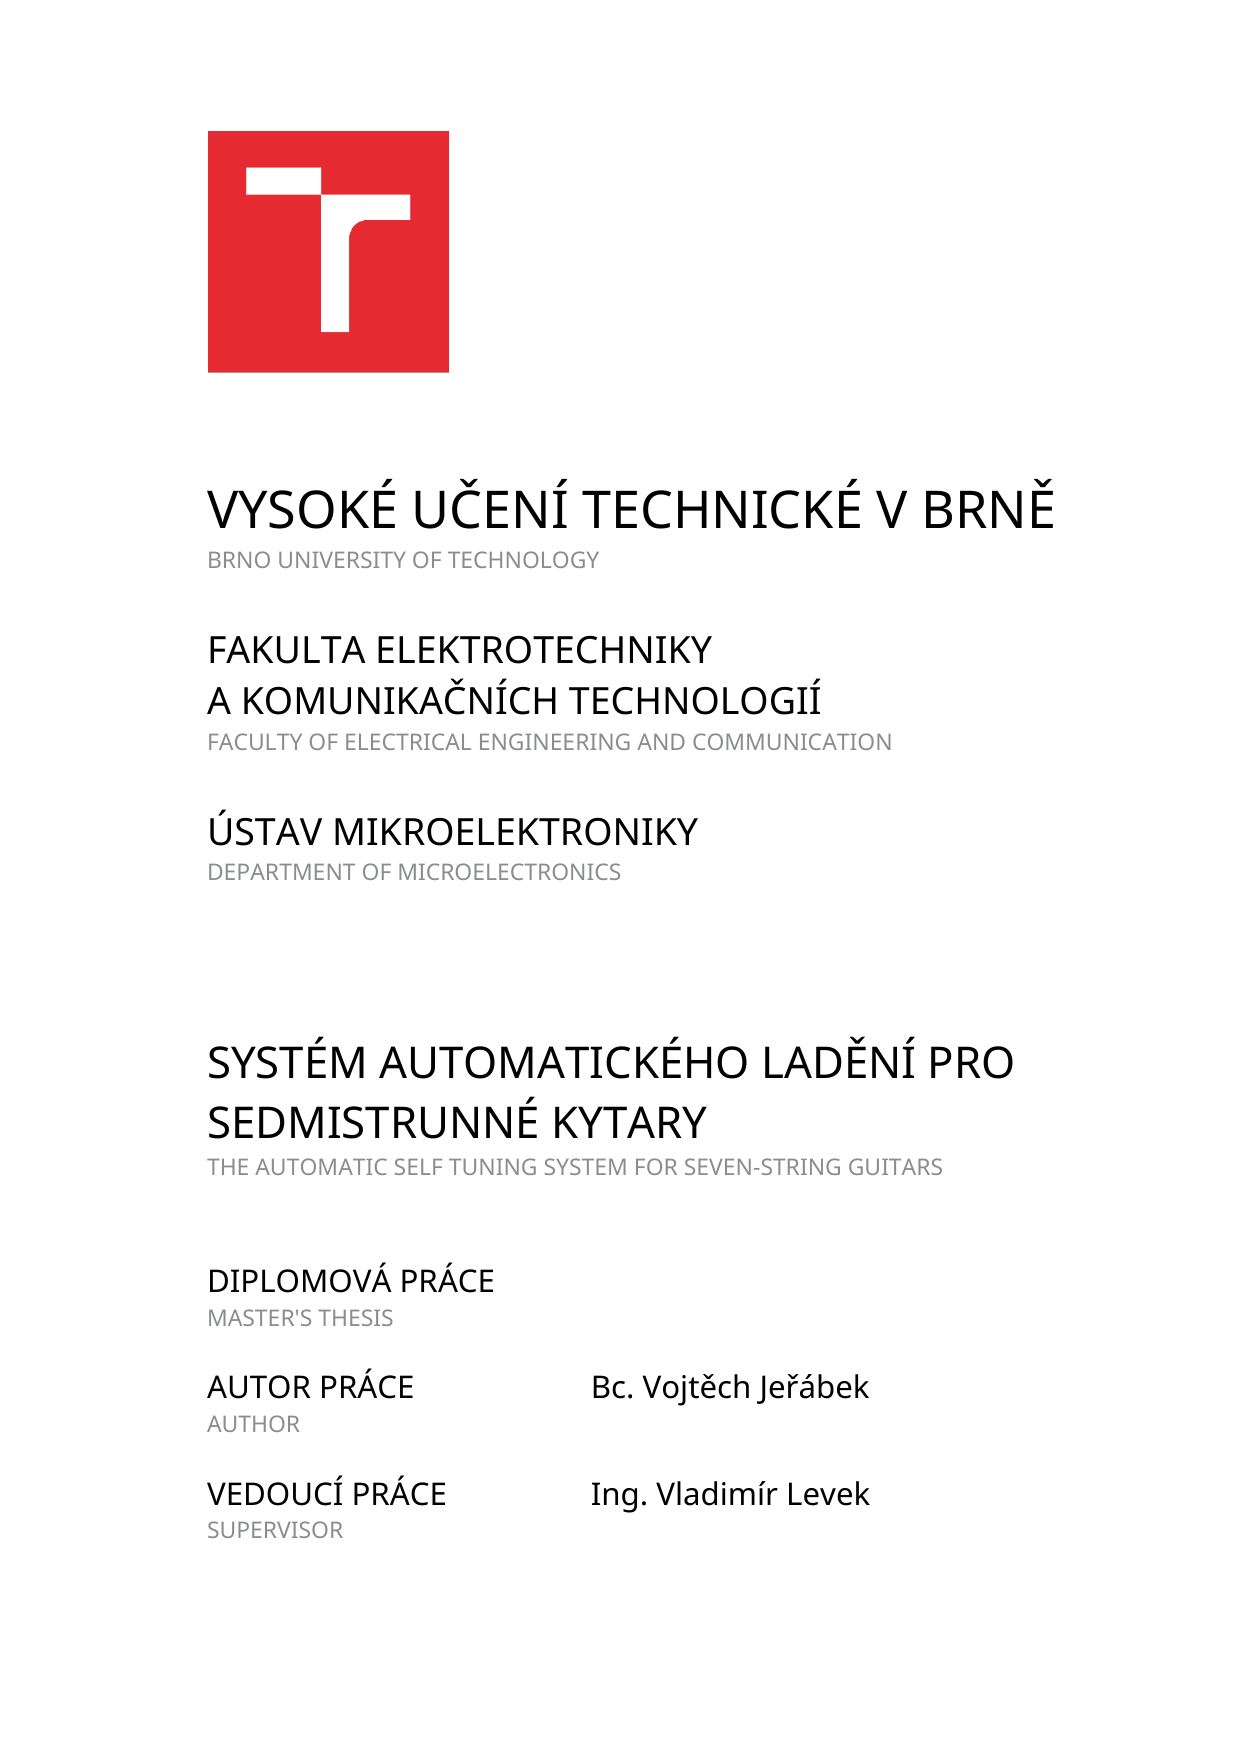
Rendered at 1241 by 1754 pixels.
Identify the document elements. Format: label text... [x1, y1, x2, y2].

table_header VYSOKÉ UČENÍ TECHNICKÉ V BRNĚ BRNO UNIVERSITY OF TECHNOLOGY FAKULTA ELEKTROTECHNIKY A KOMUNIKAČNÍCH TECHNOLOGIÍ FACULTY OF ELECTRICAL ENGINEERING AND COMMUNICATION ÚSTAV MIKROELEKTRONIKY DEPARTMENT OF MICROELECTRONICS SYSTÉM AUTOMATICKÉHO LADĚNÍ PRO SEDMISTRUNNÉ KYTARY THE AUTOMATIC SELF TUNING SYSTEM FOR SEVEN-STRING GUITARS [207, 473, 1093, 1259]
picture [206, 130, 450, 373]
table_cell DIPLOMOVÁ PRÁCE MASTER'S THESIS [207, 1259, 1093, 1365]
table_cell Ing. Vladimír Levek [591, 1472, 1093, 1619]
table_cell VEDOUCÍ PRÁCE SUPERVISOR [207, 1472, 591, 1619]
table_cell Bc. Vojtěch Jeřábek [591, 1365, 1093, 1472]
table_cell AUTOR PRÁCE AUTHOR [207, 1365, 591, 1472]
